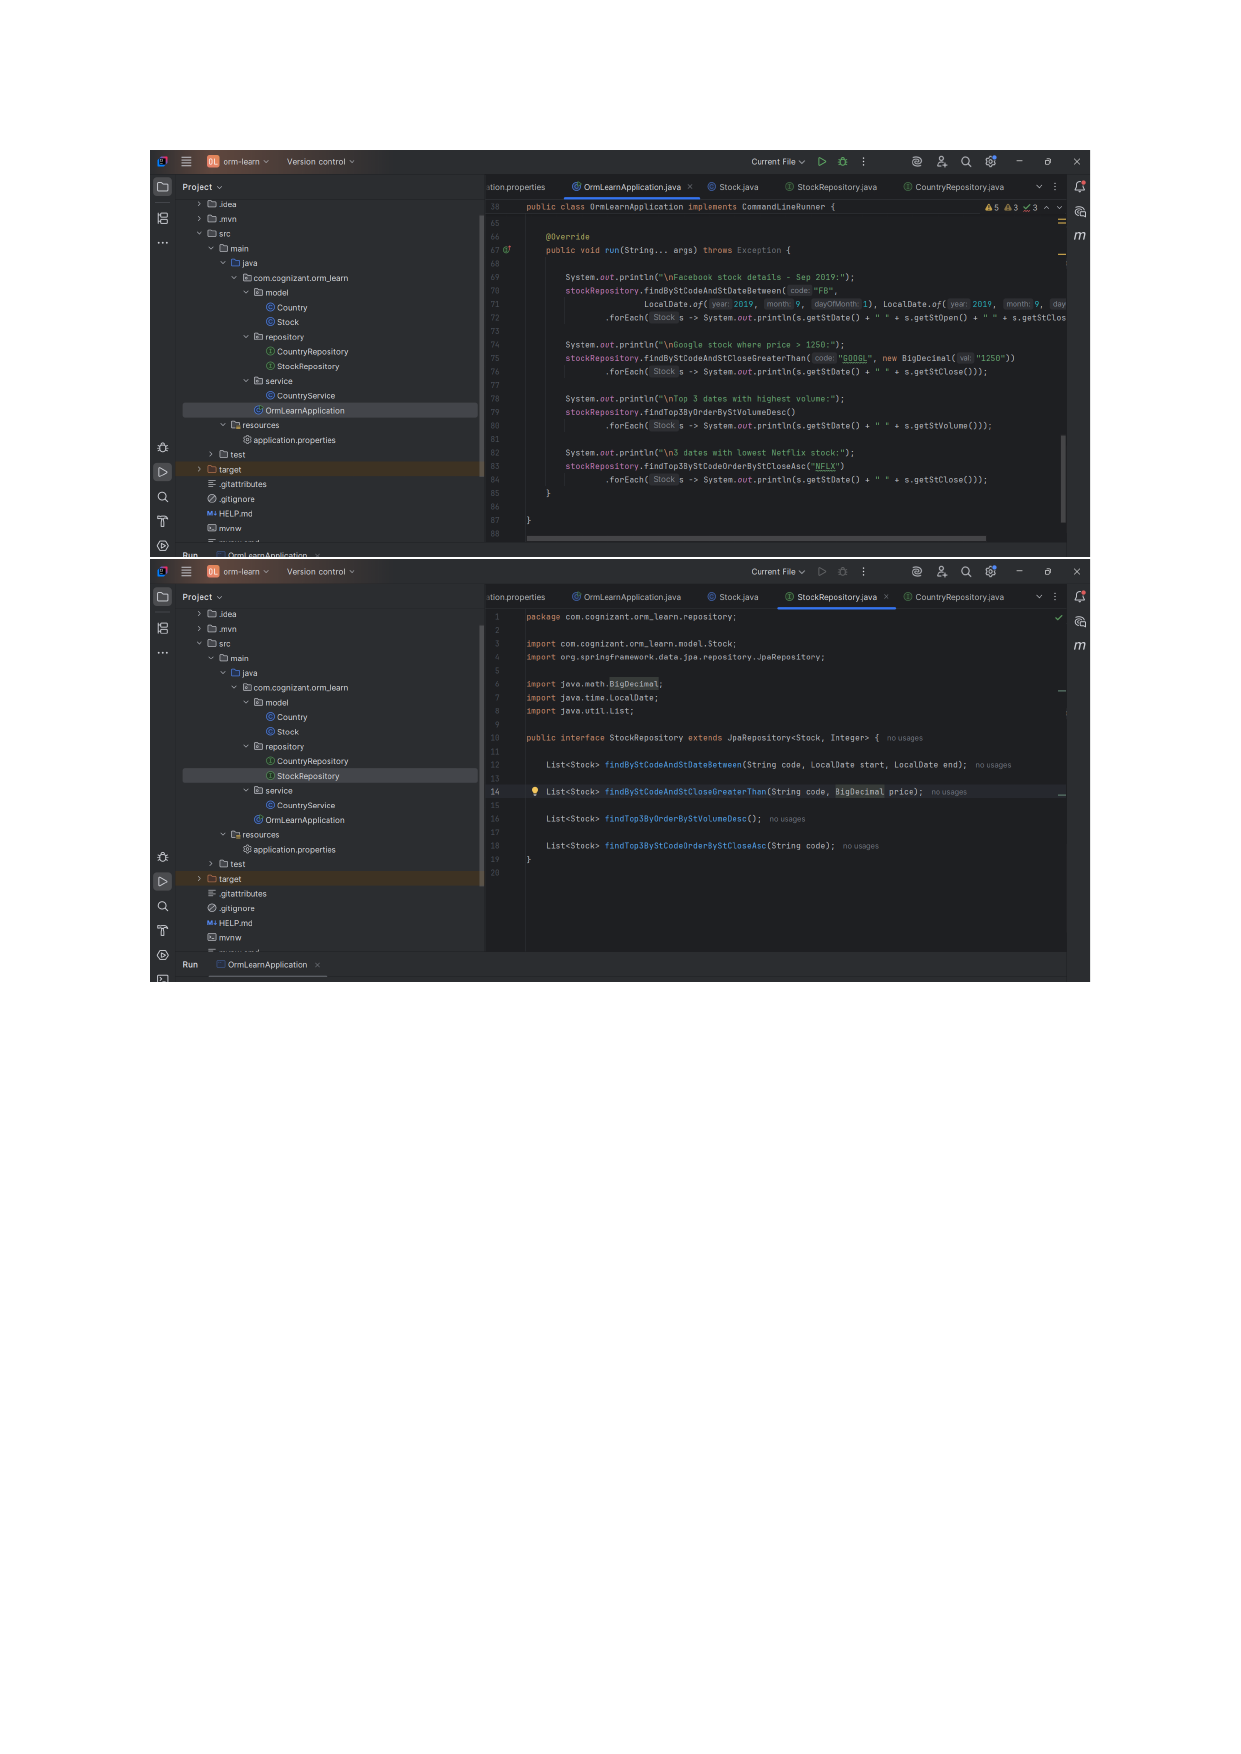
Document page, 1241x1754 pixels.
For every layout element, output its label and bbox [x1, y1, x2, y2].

picture [150, 559, 1091, 982]
picture [150, 150, 1091, 557]
